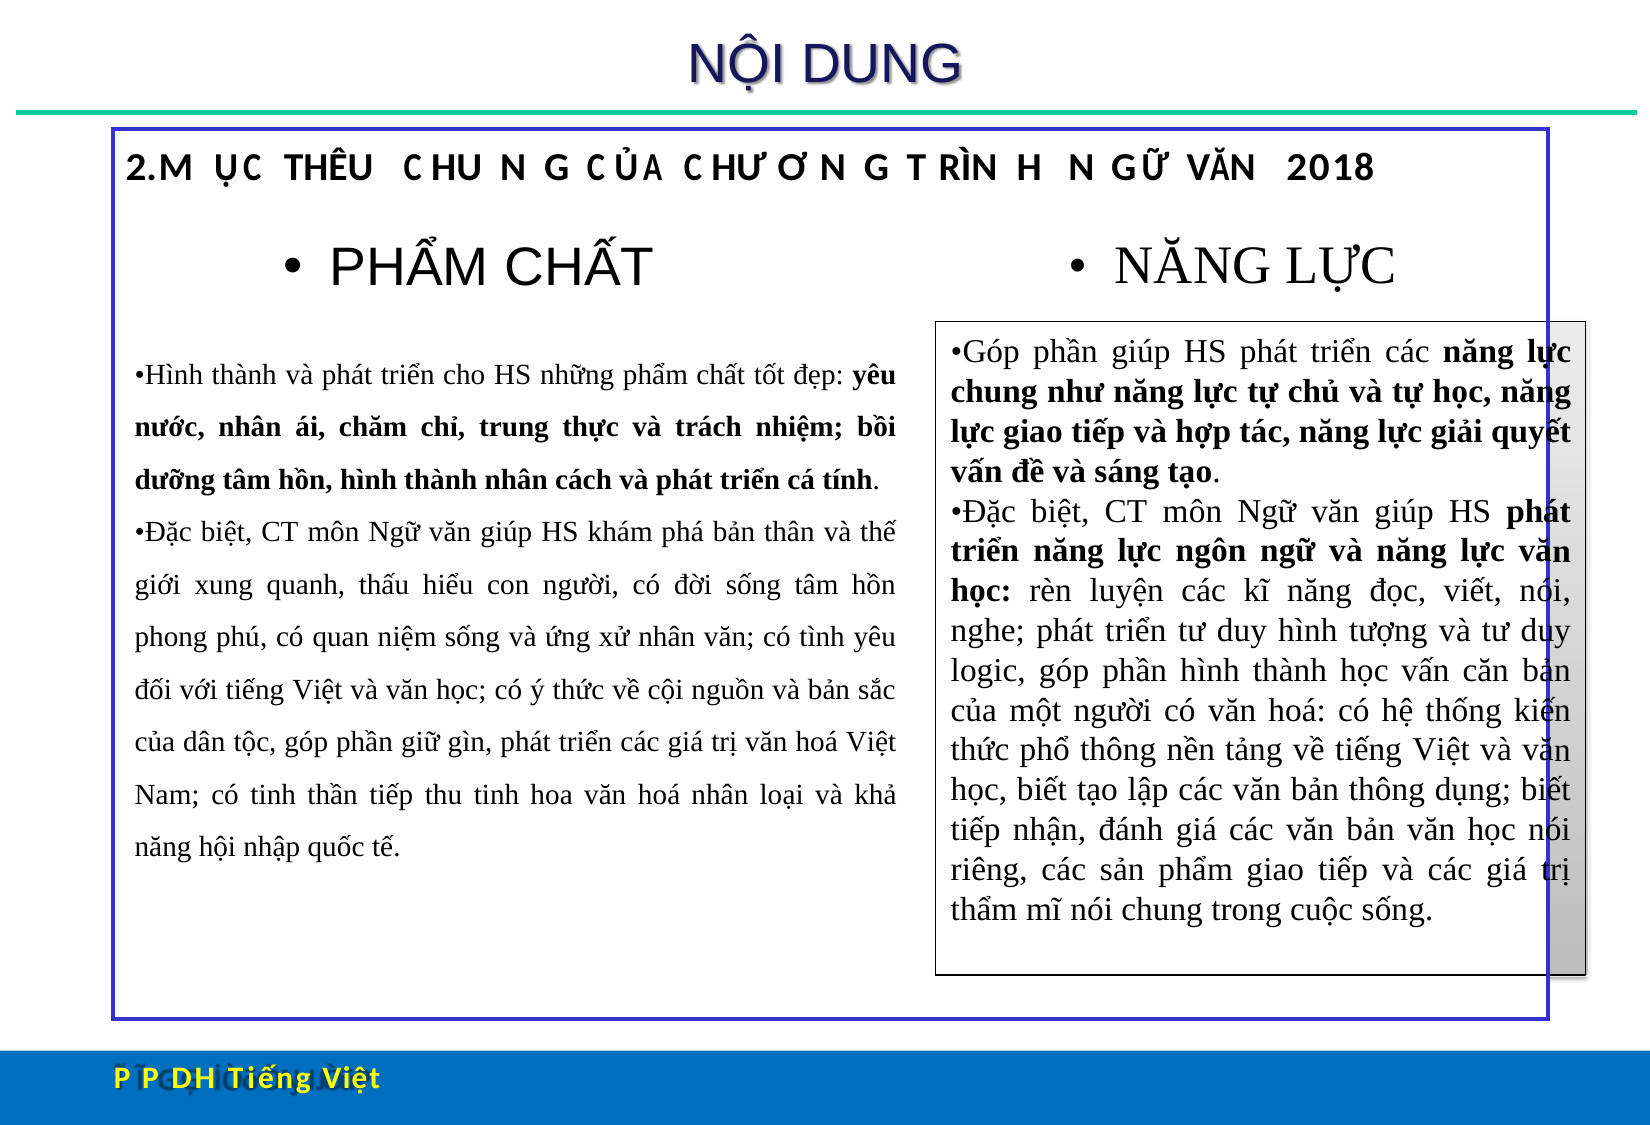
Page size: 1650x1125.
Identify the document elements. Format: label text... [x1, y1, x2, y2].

picture [653, 10, 1001, 127]
picture [1550, 315, 1599, 986]
text NỘI DUNG [687, 31, 1563, 94]
text P P DH Tiếng Việt [113, 1058, 1563, 1096]
picture [93, 1047, 389, 1120]
picture [1550, 322, 1585, 974]
picture [1550, 826, 1556, 839]
